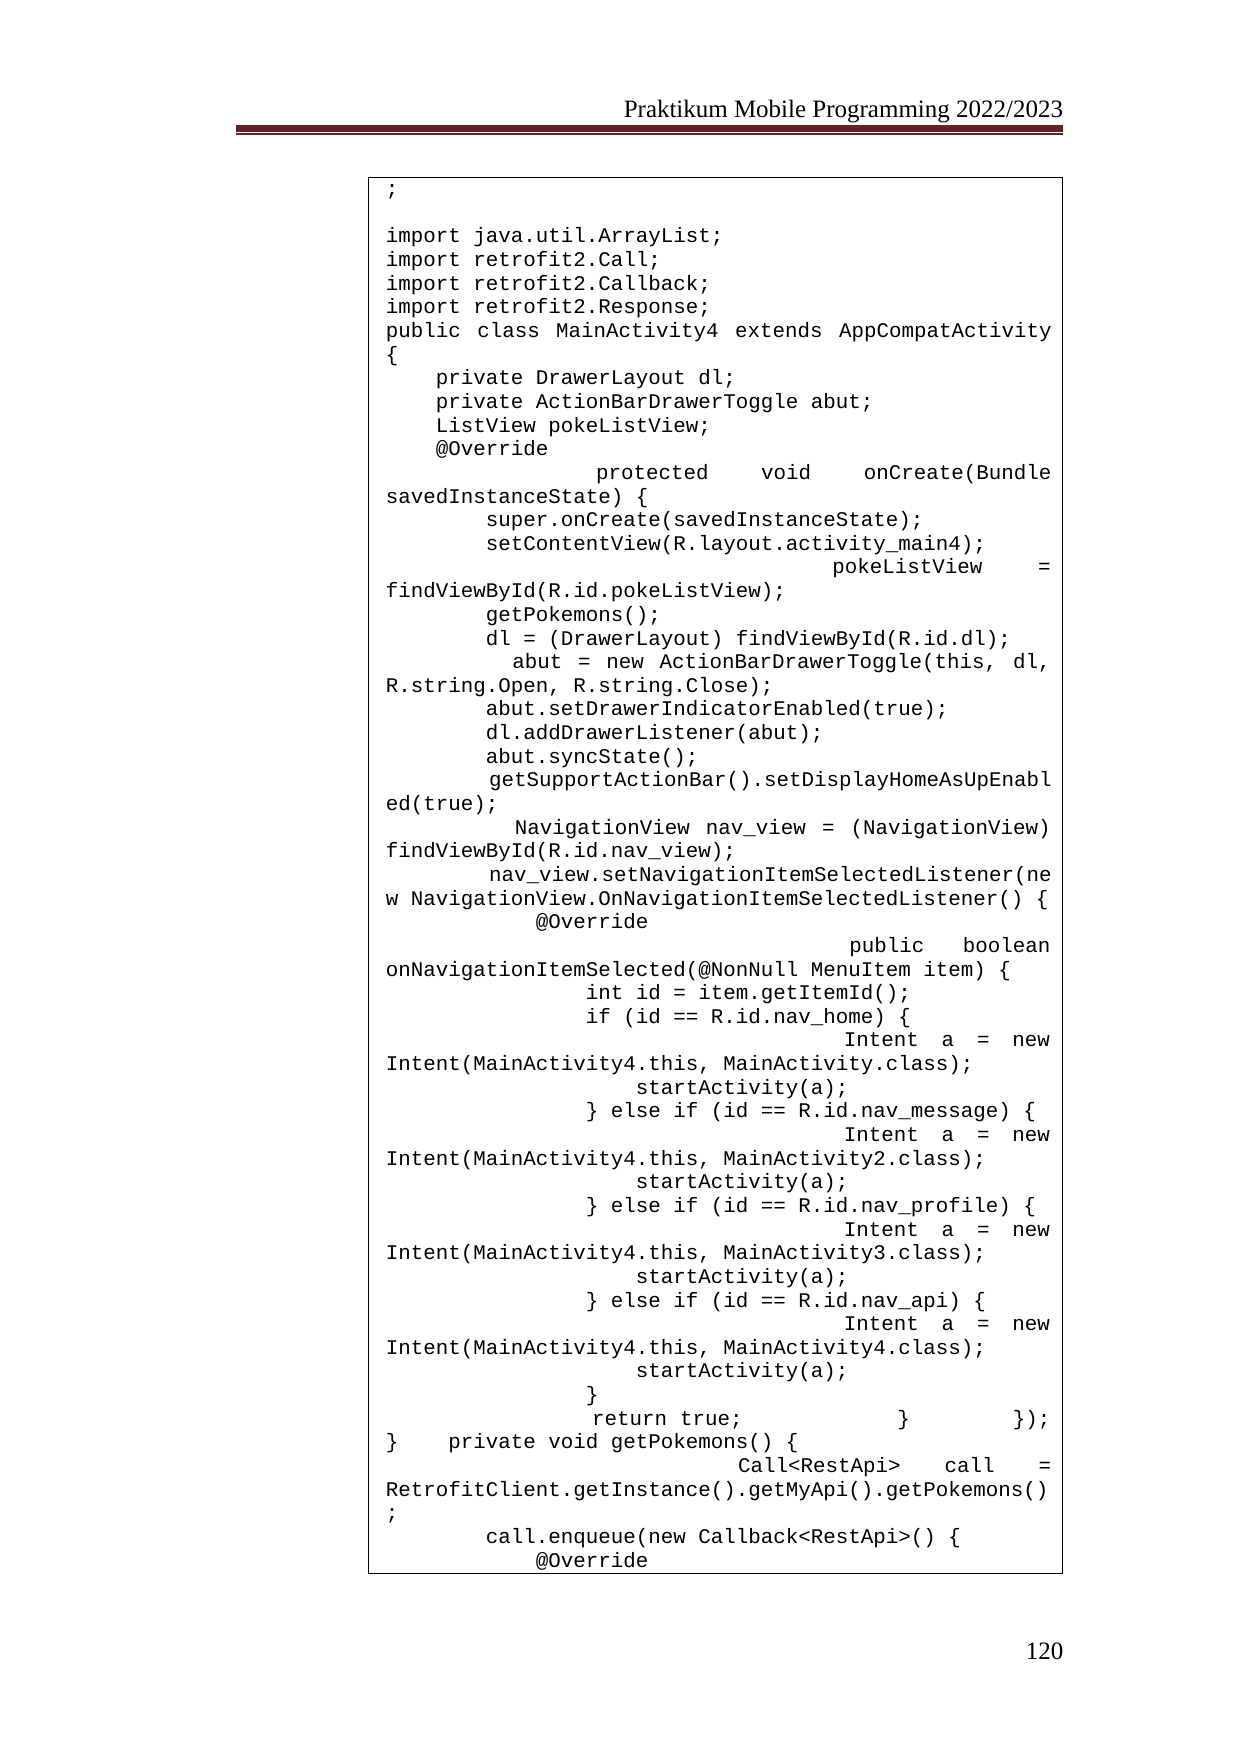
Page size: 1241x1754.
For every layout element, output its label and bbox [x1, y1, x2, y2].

table_header [369, 178, 1062, 1573]
